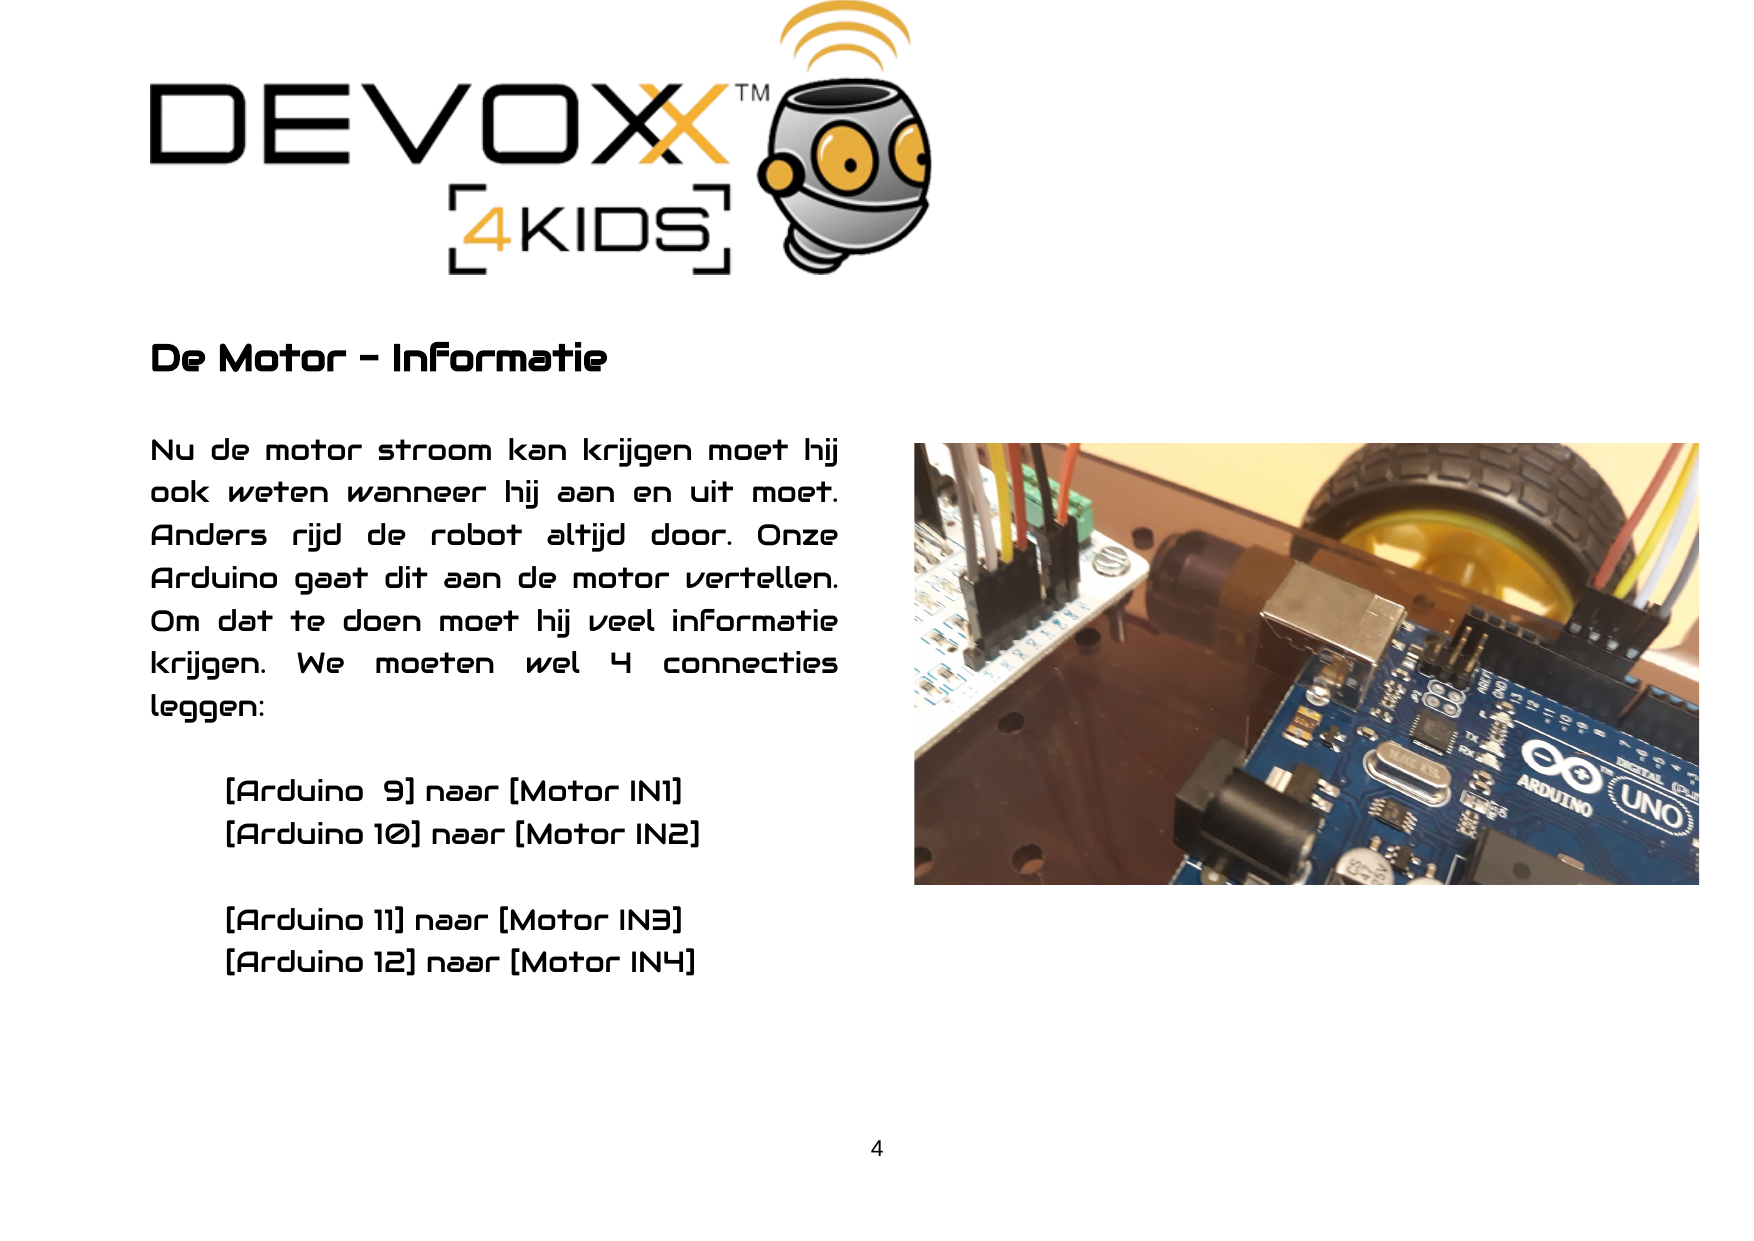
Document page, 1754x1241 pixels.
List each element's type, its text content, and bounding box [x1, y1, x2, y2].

text [Arduino 10] naar [Motor IN2] [150, 816, 839, 853]
text [Arduino 9] naar [Motor IN1] [150, 773, 839, 810]
picture [150, 0, 932, 275]
text [Arduino 12] naar [Motor IN4] [150, 944, 839, 981]
picture [914, 443, 1700, 885]
text De Motor - Informatie [150, 334, 839, 382]
text Nu de motor stroom kan krijgen moet hij ook weten wanneer hij aan en uit moet. Anders rijd de robot altijd door. Onze Arduino gaat dit aan de motor vertellen. Om dat te doen moet hij veel informatie krijgen. We moeten wel 4 connecties leggen: [150, 431, 839, 725]
text [Arduino 11] naar [Motor IN3] [150, 901, 839, 938]
